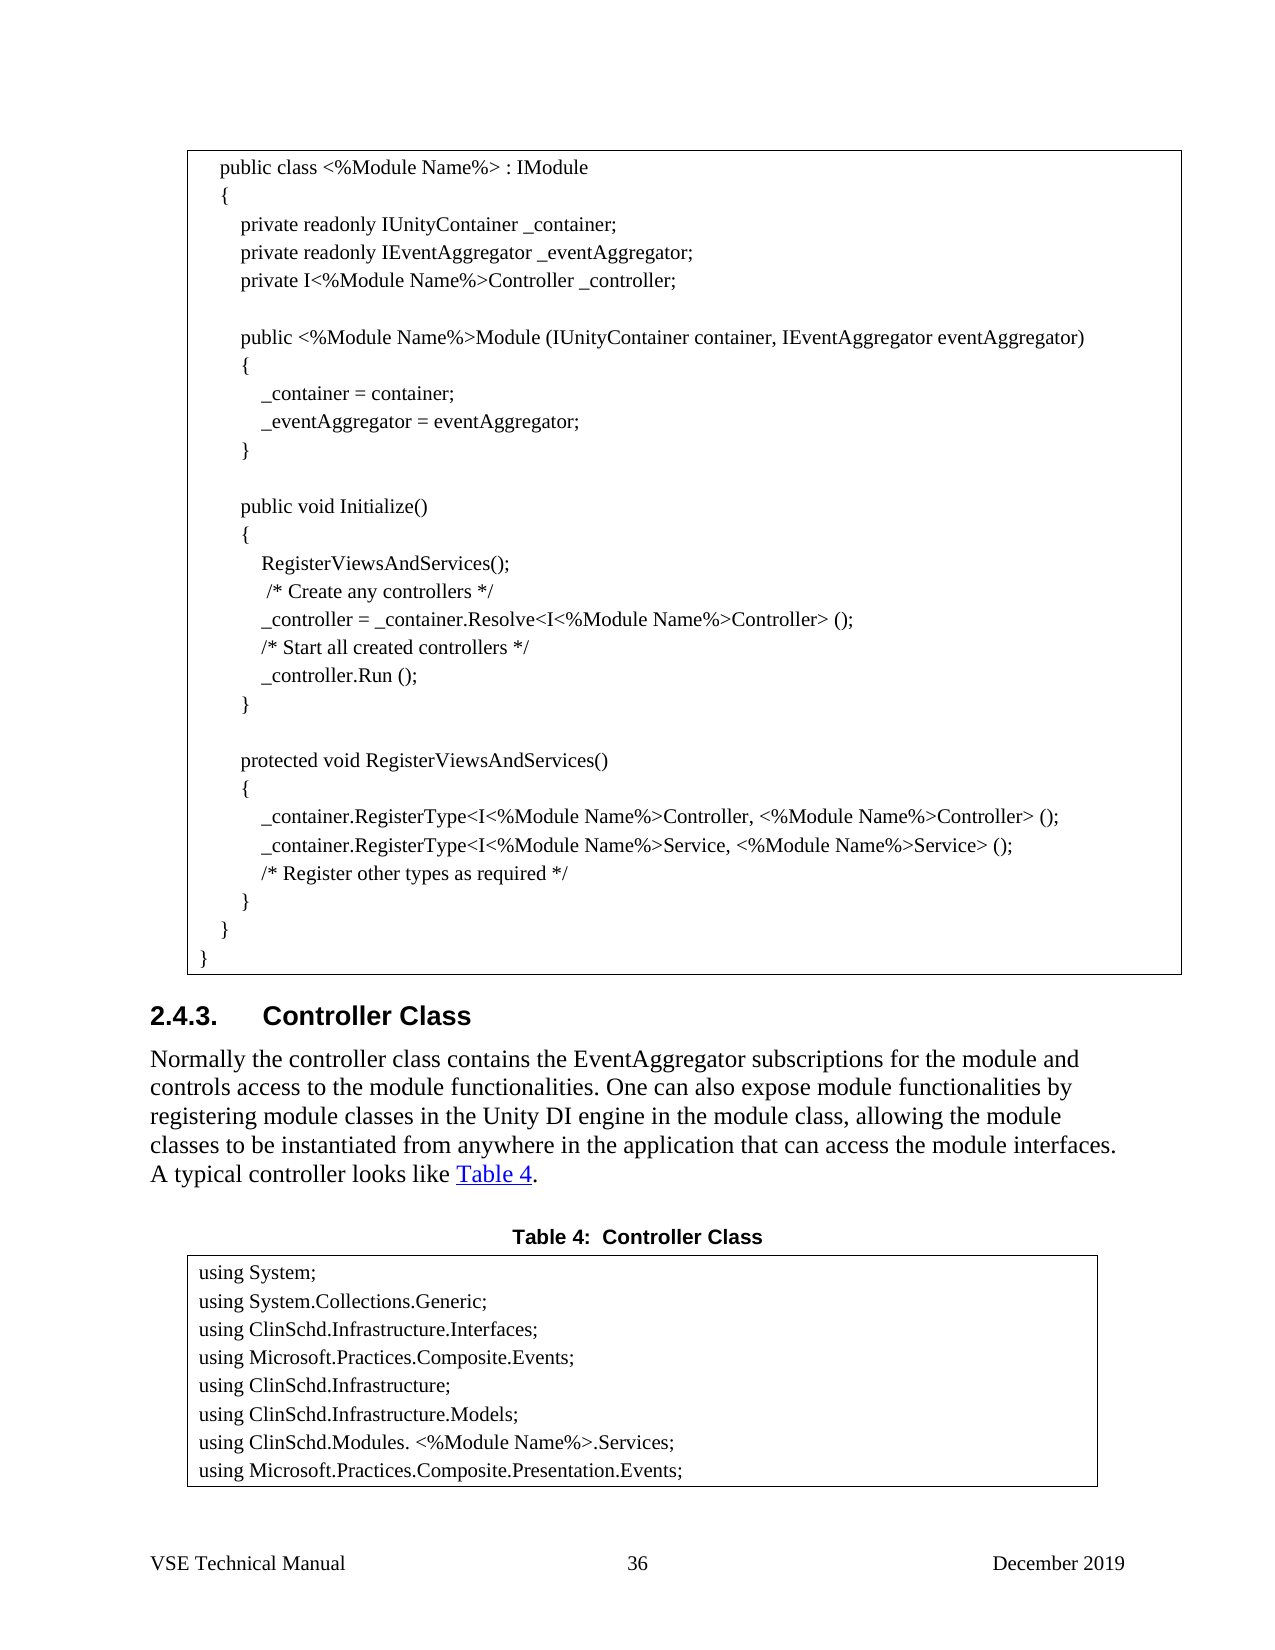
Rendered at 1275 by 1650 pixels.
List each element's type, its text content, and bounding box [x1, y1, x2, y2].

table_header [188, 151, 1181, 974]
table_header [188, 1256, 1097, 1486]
text Table 4: Controller Class [150, 1225, 1125, 1249]
subtitle Controller Class [150, 1000, 1125, 1031]
text Normally the controller class contains the EventAggregator subscriptions for the module and controls access to the module functionalities. One can also expose module functionalities by registering module classes in the Unity DI engine in the module class, allowing the module classes to be instantiated from anywhere in the application that can access the module interfaces. A typical controller looks like Table 4. [150, 1044, 1125, 1187]
